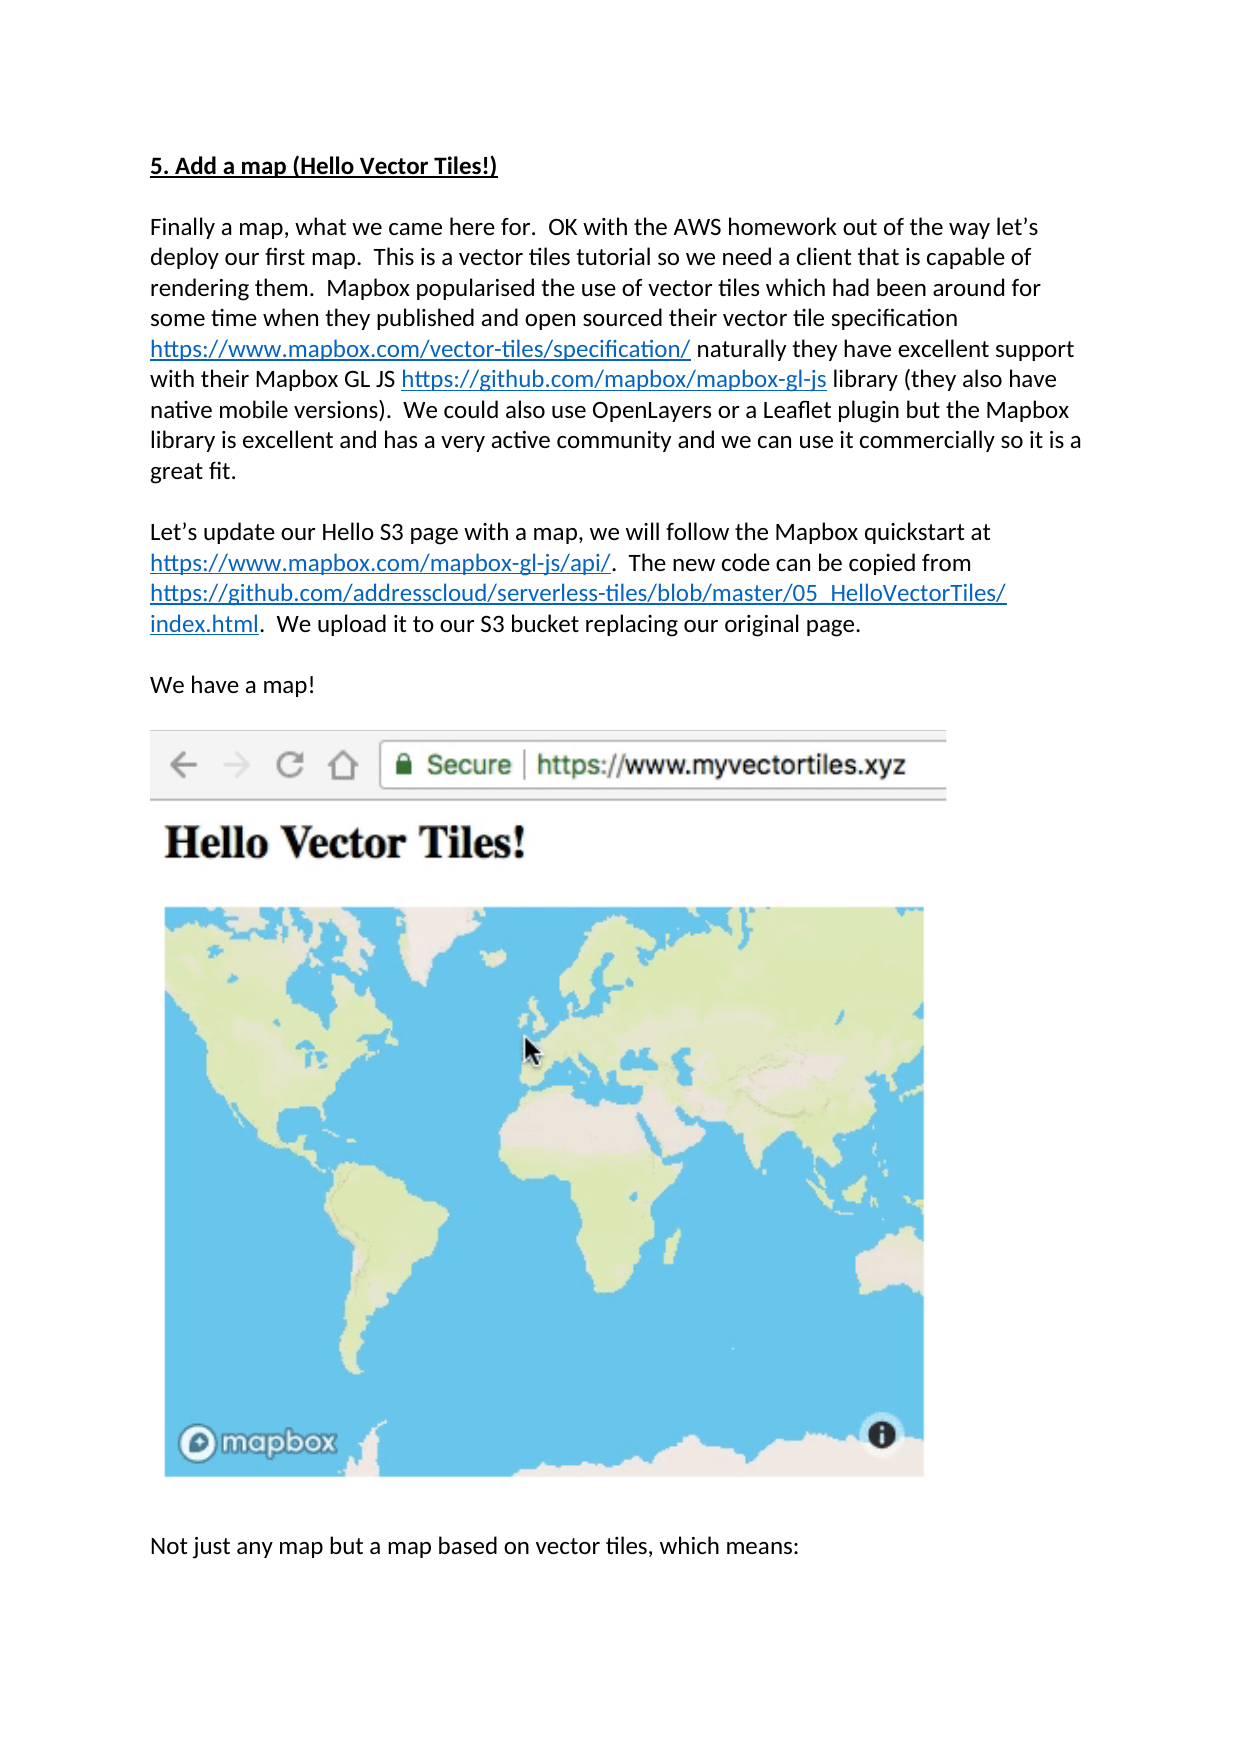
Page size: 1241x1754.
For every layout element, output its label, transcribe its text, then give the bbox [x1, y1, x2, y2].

picture [150, 730, 947, 1500]
text Not just any map but a map based on vector tiles, which means: [150, 1530, 1090, 1561]
text 5. Add a map (Hello Vector Tiles!) [150, 150, 1090, 181]
text We have a map! [150, 669, 1090, 699]
text Finally a map, what we came here for. OK with the AWS homework out of the way let’s deploy our first map. This is a vector tiles tutorial so we need a client that is capable of rendering them. Mapbox popularised the use of vector tiles which had been around for some time when they published and open sourced their vector tile specification https://www.mapbox.com/vector-tiles/specification/ naturally they have excellent support with their Mapbox GL JS https://github.com/mapbox/mapbox-gl-js library (they also have native mobile versions). We could also use OpenLayers or a Leaflet plugin but the Mapbox library is excellent and has a very active community and we can use it commercially so it is a great fit. [150, 211, 1090, 486]
text Let’s update our Hello S3 page with a map, we will follow the Mapbox quickstart at https://www.mapbox.com/mapbox-gl-js/api/. The new code can be copied from https://github.com/addresscloud/serverless-tiles/blob/master/05_HelloVectorTiles/index.html. We upload it to our S3 bucket replacing our original page. [150, 516, 1090, 638]
